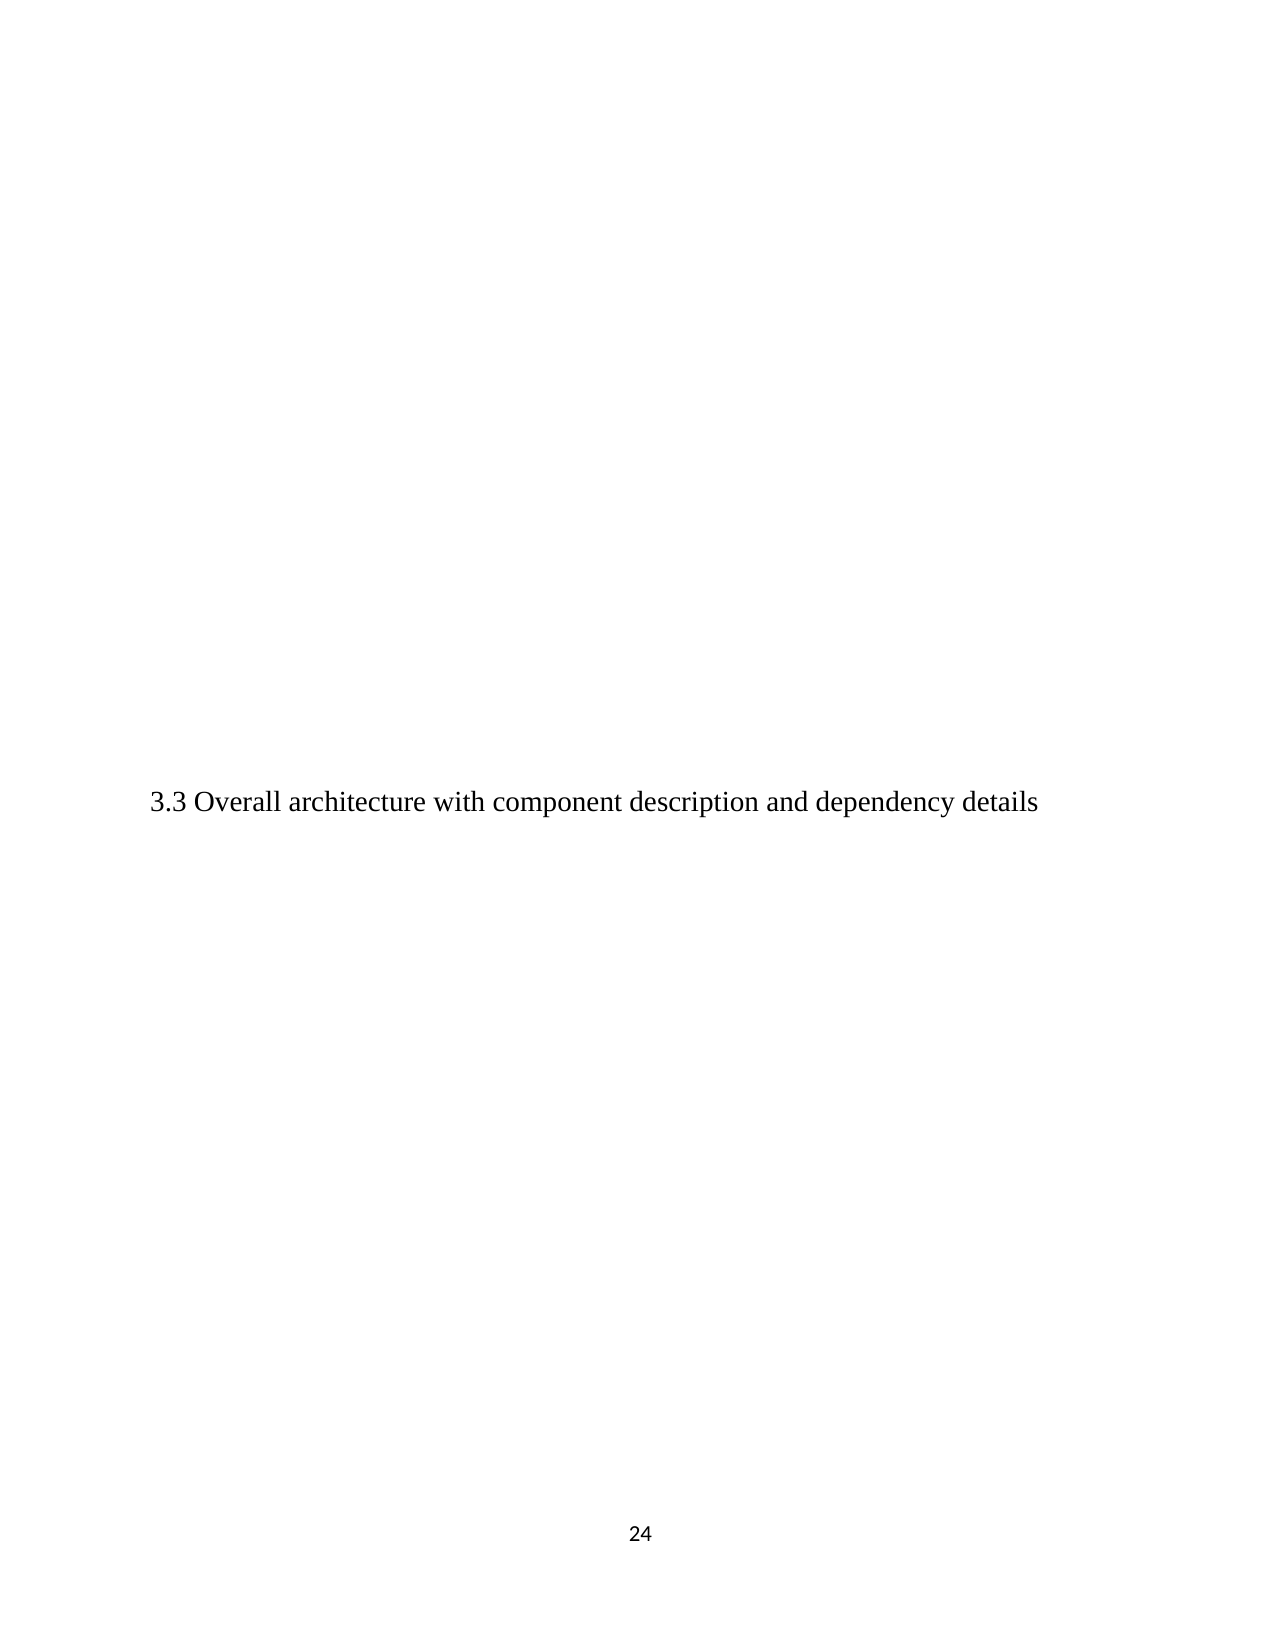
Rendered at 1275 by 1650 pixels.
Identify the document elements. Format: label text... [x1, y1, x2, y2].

text 3.3 Overall architecture with component description and dependency details [150, 784, 1125, 817]
